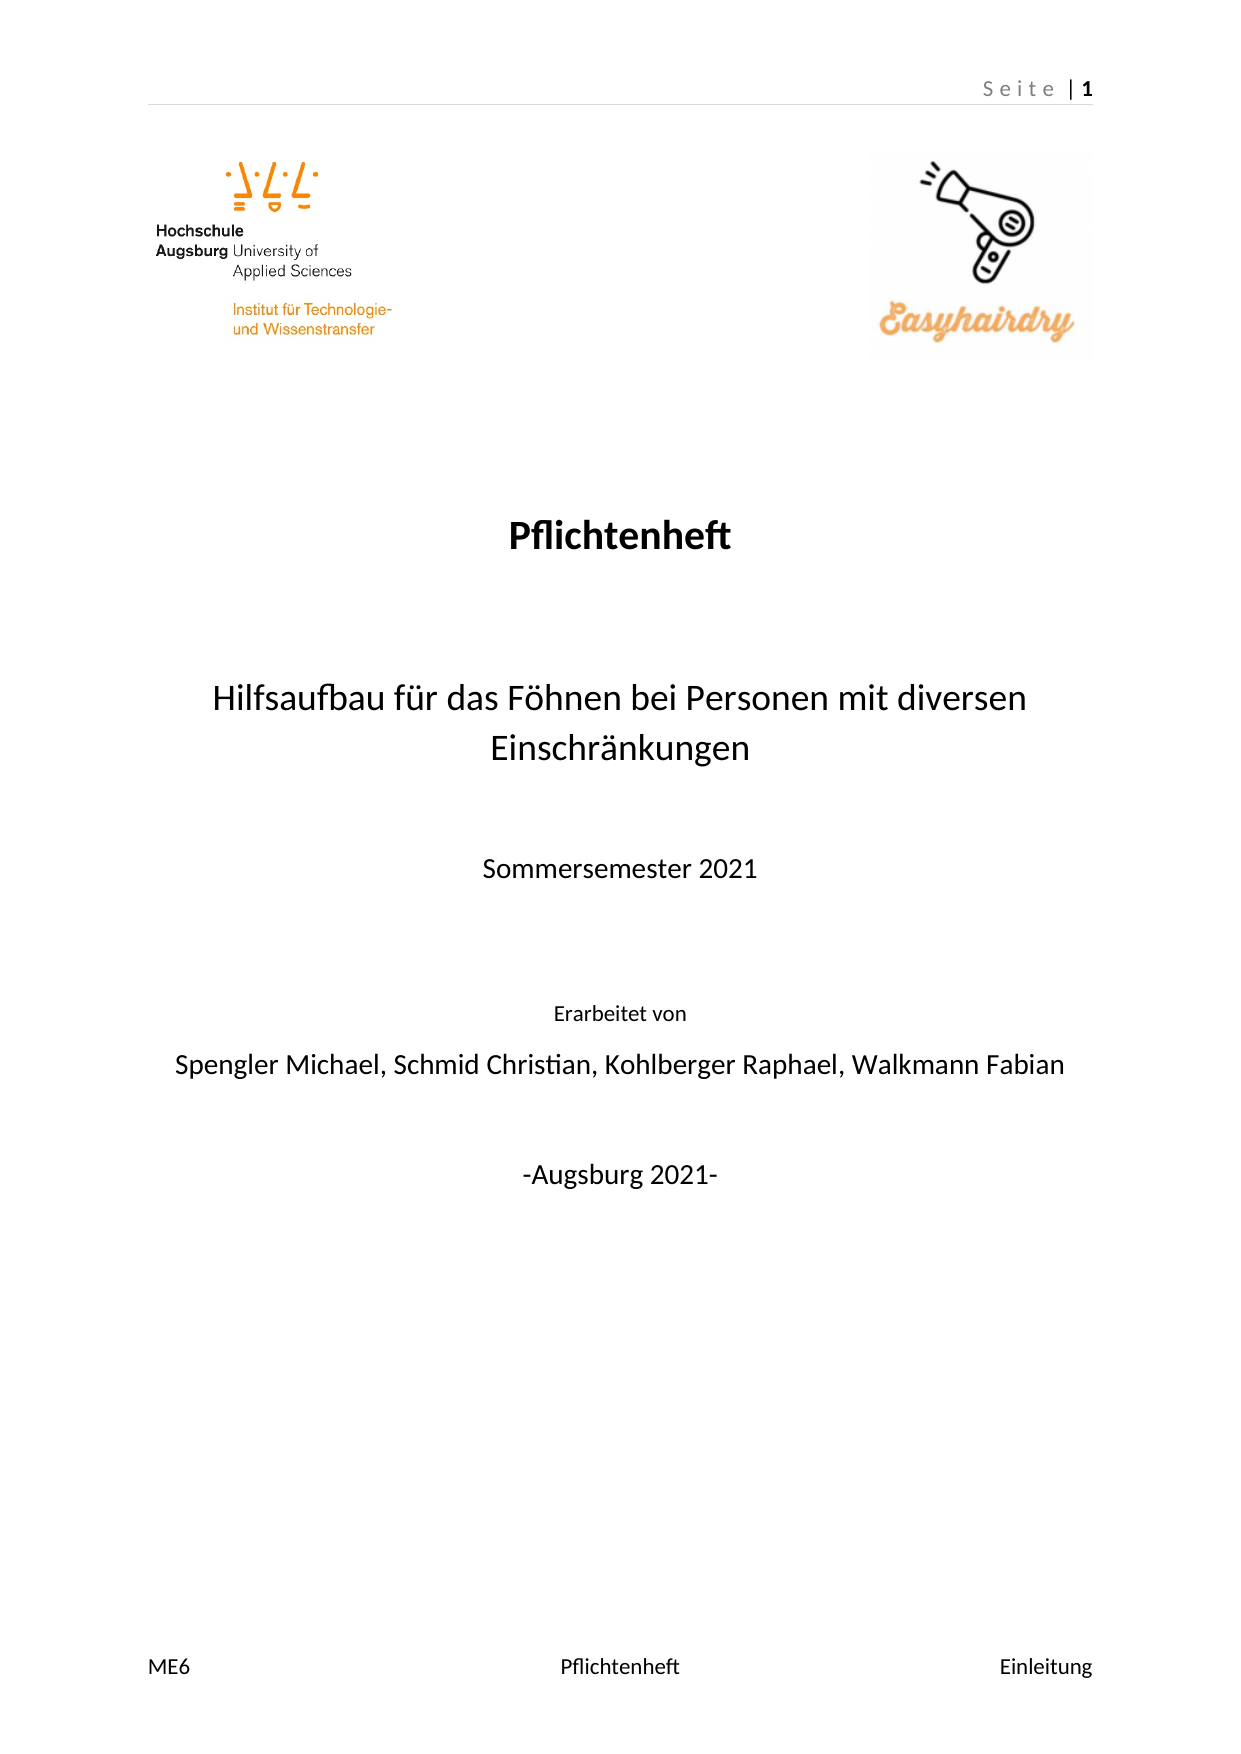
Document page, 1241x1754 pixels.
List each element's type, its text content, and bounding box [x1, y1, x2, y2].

picture [869, 148, 1093, 361]
text Sommersemester 2021 [148, 850, 1093, 886]
picture [147, 147, 415, 347]
text -Augsburg 2021- [148, 1156, 1093, 1192]
text Erarbeitet von [148, 999, 1093, 1027]
text Pflichtenheft [148, 509, 1093, 560]
text Spengler Michael, Schmid Christian, Kohlberger Raphael, Walkmann Fabian [148, 1046, 1093, 1082]
text Hilfsaufbau für das Föhnen bei Personen mit diversen Einschränkungen [148, 674, 1093, 769]
